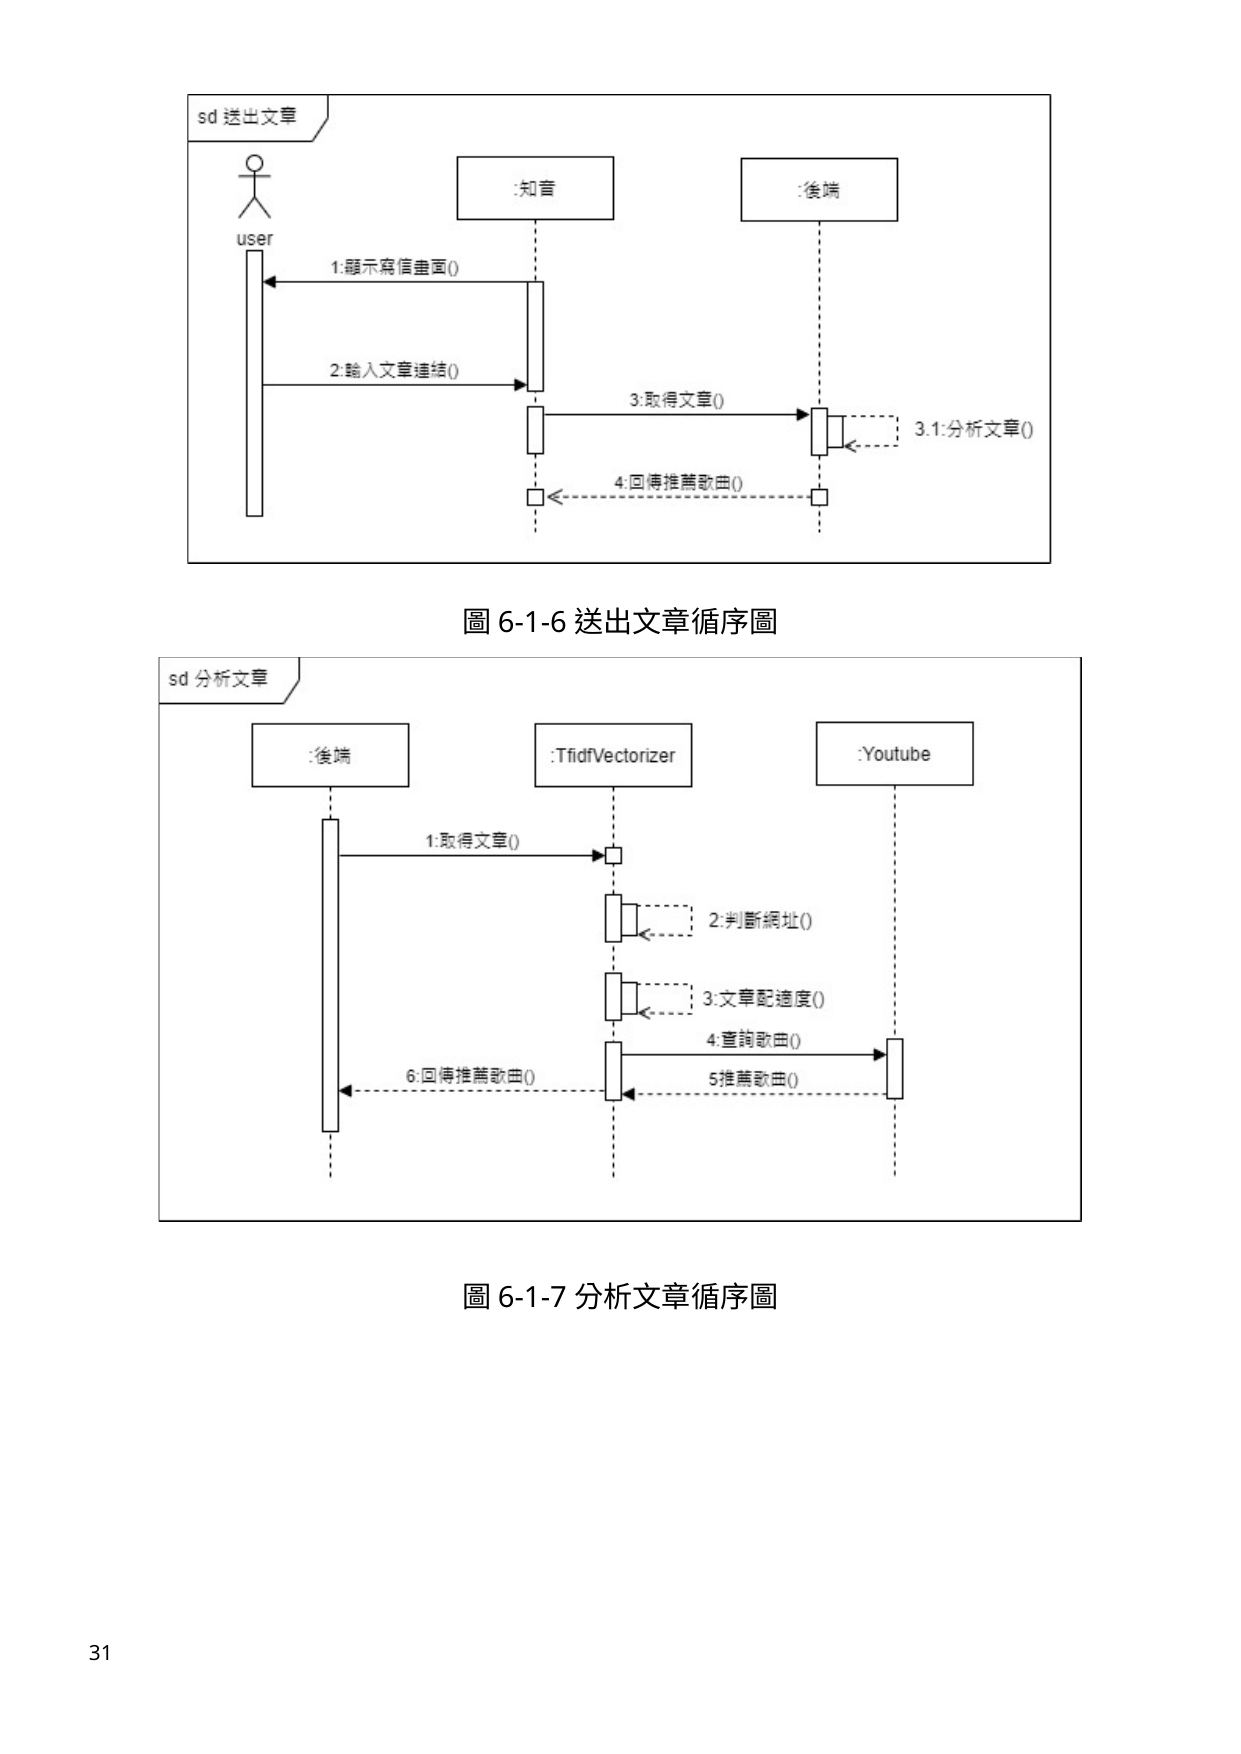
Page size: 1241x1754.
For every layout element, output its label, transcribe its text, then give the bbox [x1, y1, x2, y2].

picture [187, 94, 1053, 564]
text 圖 6-1-6 送出文章循序圖 [89, 582, 1152, 657]
picture [158, 657, 1082, 1222]
text 圖 6-1-7 分析文章循序圖 [89, 1257, 1152, 1332]
